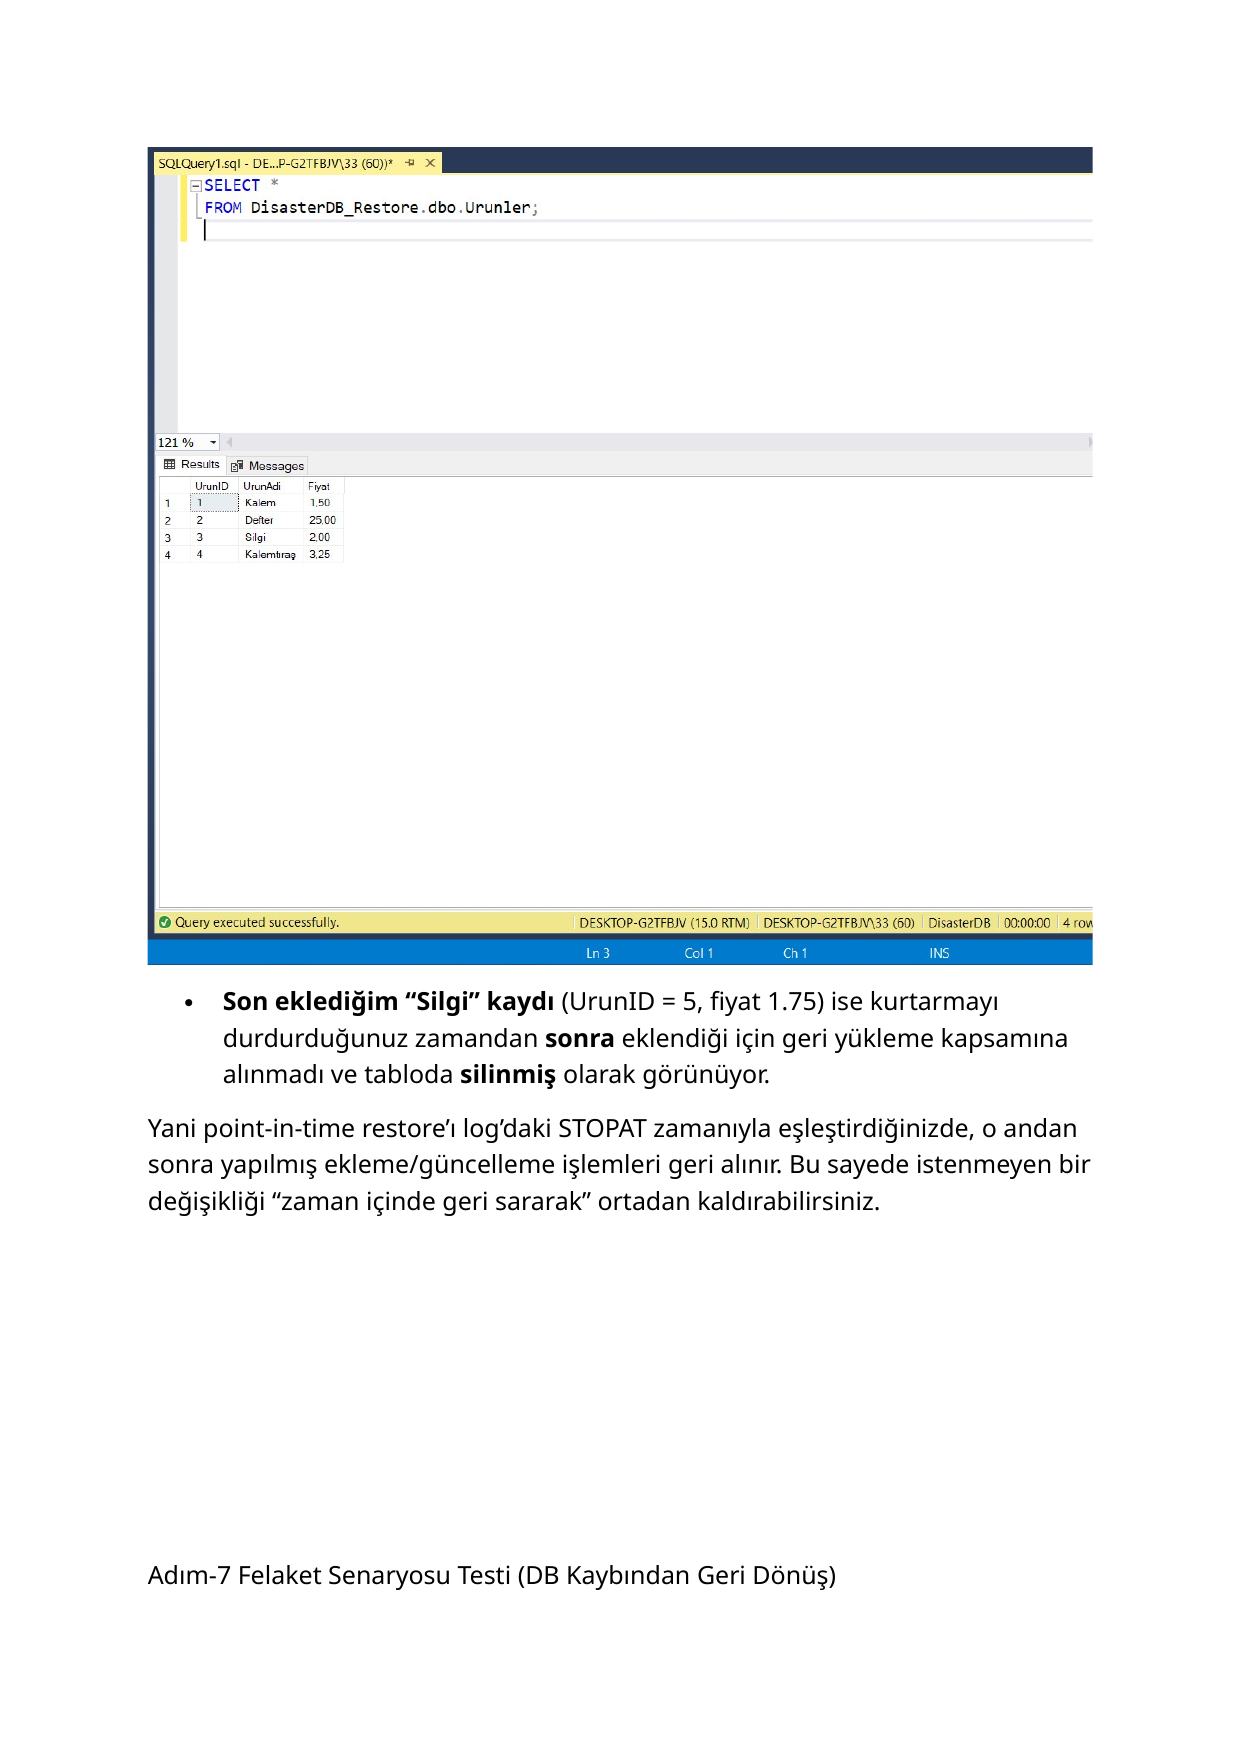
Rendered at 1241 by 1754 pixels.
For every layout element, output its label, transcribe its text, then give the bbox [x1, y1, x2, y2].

text Yani point-in-time restore’ı log’daki STOPAT zamanıyla eşleştirdiğinizde, o andan sonra yapılmış ekleme/güncelleme işlemleri geri alınır. Bu sayede istenmeyen bir değişikliği “zaman içinde geri sararak” ortadan kaldırabilirsiniz. [148, 1110, 1093, 1218]
picture [147, 147, 1093, 965]
text Adım-7 Felaket Senaryosu Testi (DB Kaybından Geri Dönüş) [148, 1558, 1093, 1592]
list Son eklediğim “Silgi” kaydı (UrunID = 5, fiyat 1.75) ise kurtarmayı durdurduğunuz zamandan sonra eklendiği için geri yükleme kapsamına alınmadı ve tabloda silinmiş olarak görünüyor. [185, 983, 1093, 1091]
